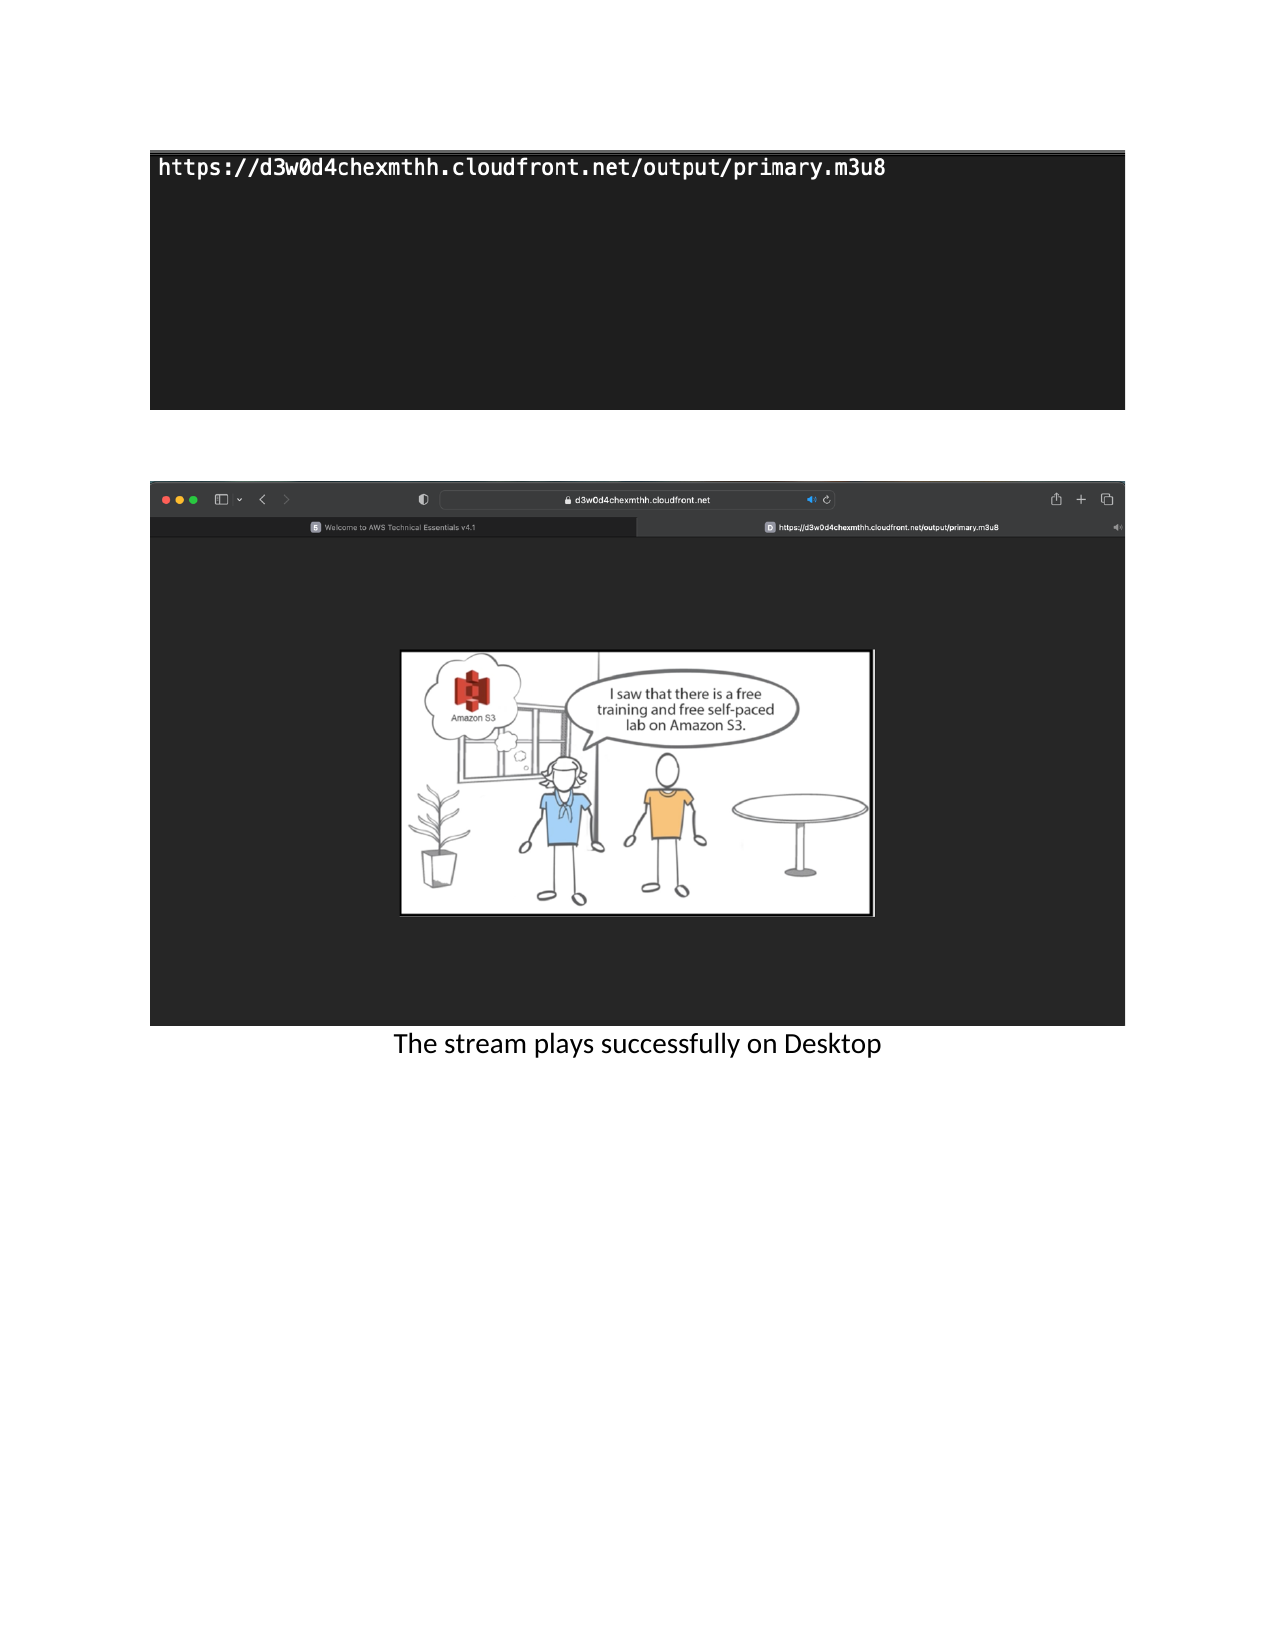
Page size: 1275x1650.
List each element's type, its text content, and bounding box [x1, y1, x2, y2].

text The stream plays successfully on Desktop [150, 1026, 1125, 1061]
picture [150, 150, 1125, 410]
picture [150, 481, 1125, 1026]
